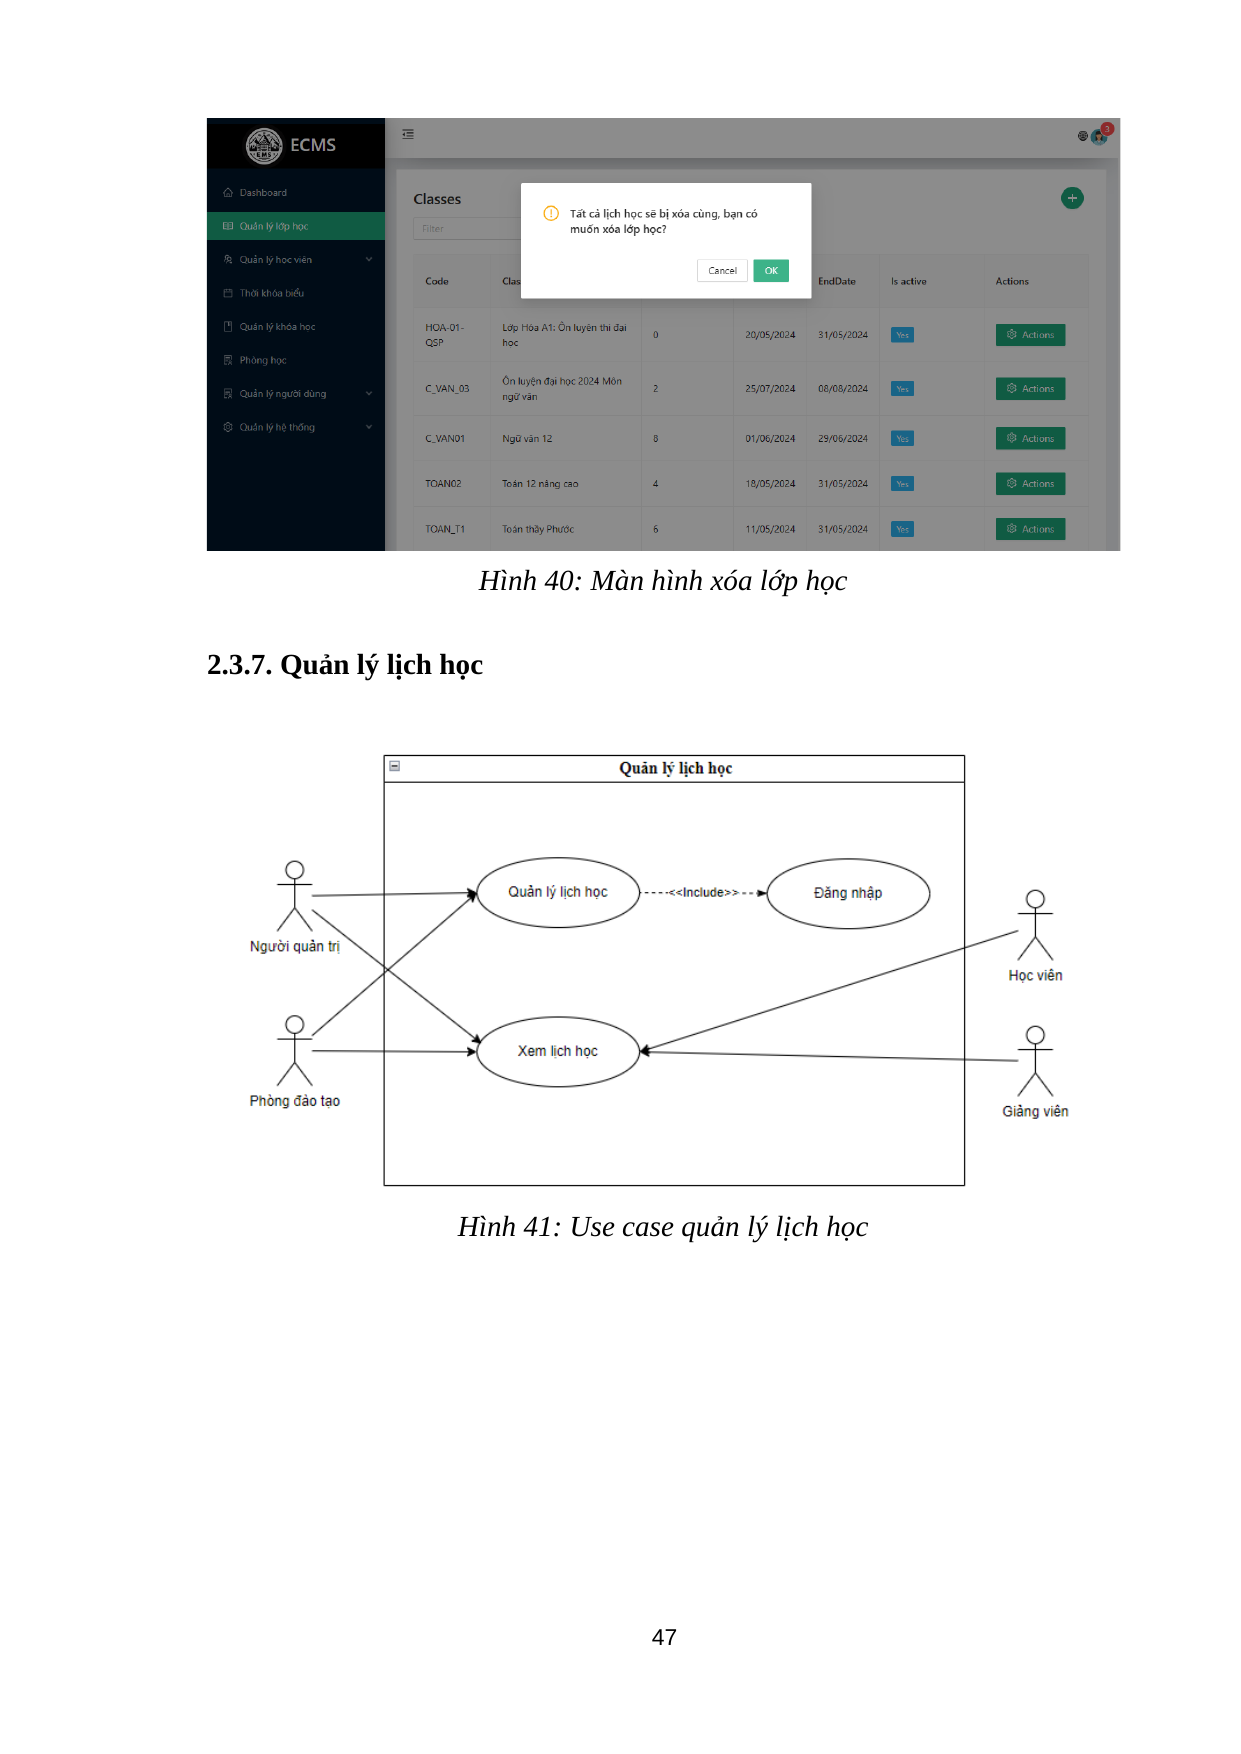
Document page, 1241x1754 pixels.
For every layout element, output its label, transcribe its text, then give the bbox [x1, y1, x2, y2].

text Hình 41: Use case quản lý lịch học [207, 1209, 1122, 1243]
text Hình 40: Màn hình xóa lớp học [207, 563, 1122, 597]
picture [206, 118, 1121, 551]
picture [206, 705, 1122, 1206]
subtitle 2.3.7. Quản lý lịch học [207, 647, 1122, 681]
